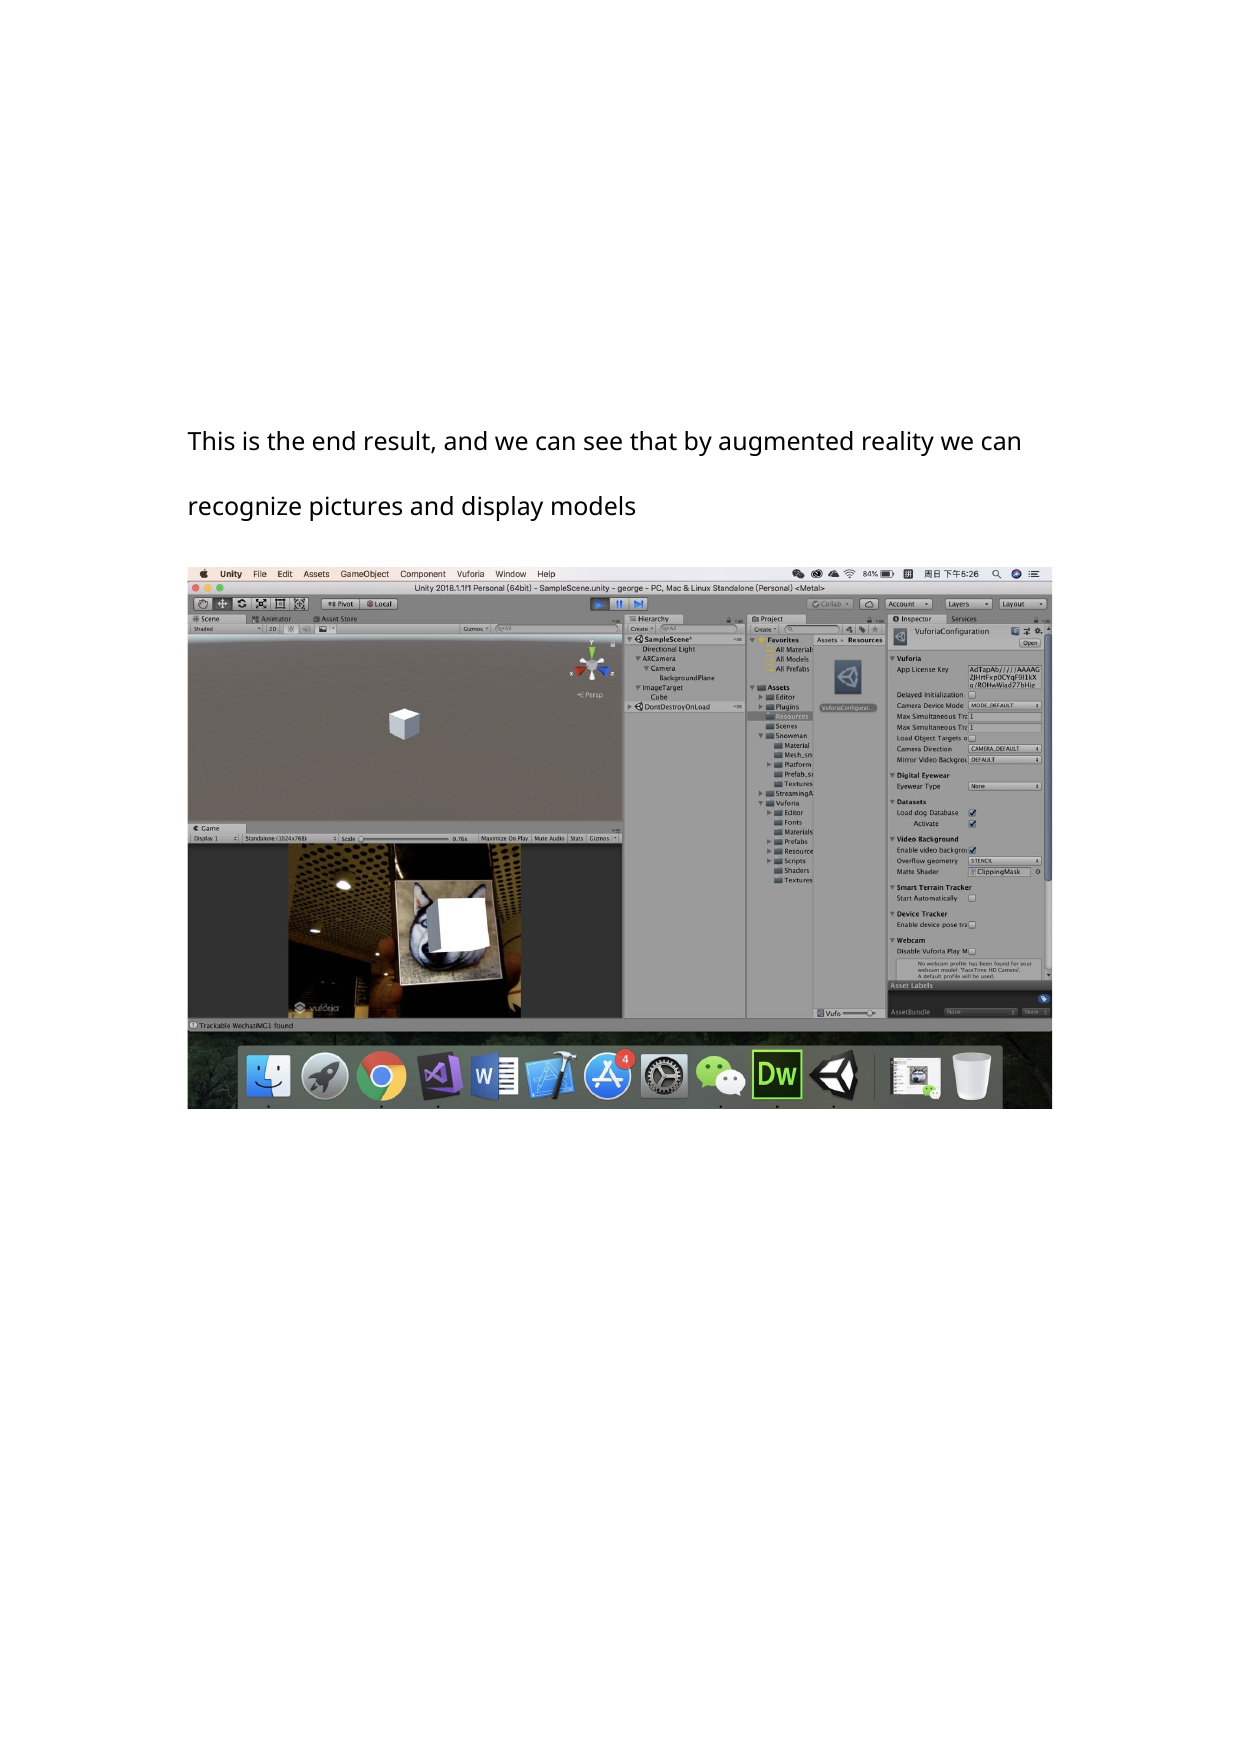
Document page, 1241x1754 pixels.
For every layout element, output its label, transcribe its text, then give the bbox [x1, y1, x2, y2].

text This is the end result, and we can see that by augmented reality we can recognize pictures and display models [187, 409, 1053, 539]
picture [187, 567, 1053, 1109]
